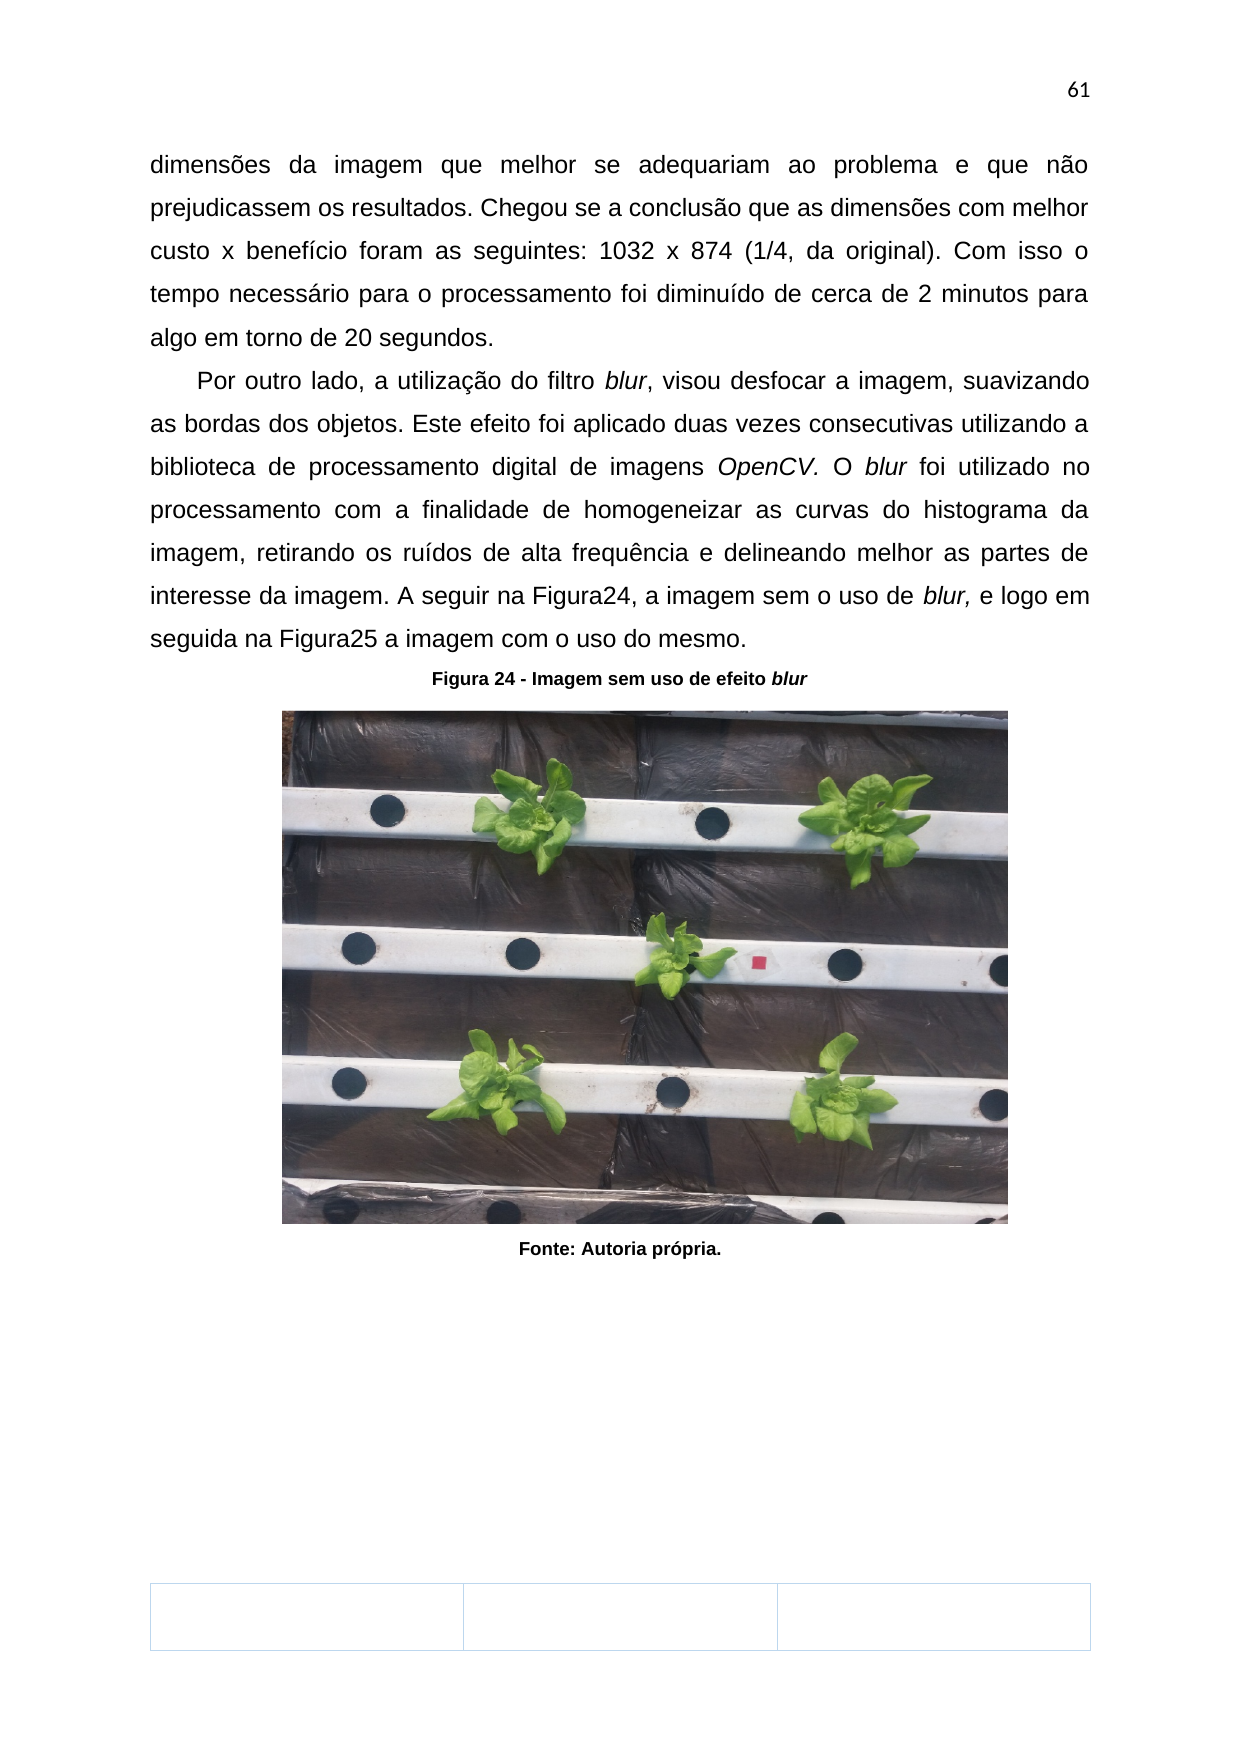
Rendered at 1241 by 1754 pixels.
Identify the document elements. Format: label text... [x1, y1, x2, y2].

text Figura 24 - Imagem sem uso de efeito blur [150, 667, 1090, 689]
text Por outro lado, a utilização do filtro blur, visou desfocar a imagem, suavizando as bordas dos objetos. Este efeito foi aplicado duas vezes consecutivas utilizando a biblioteca de processamento digital de imagens OpenCV. O blur foi utilizado no processamento com a finalidade de homogeneizar as curvas do histograma da imagem, retirando os ruídos de alta frequência e delineando melhor as partes de interesse da imagem. A seguir na Figura24, a imagem sem o uso de blur, e logo em seguida na Figura25 a imagem com o uso do mesmo. [150, 366, 1090, 653]
text Fonte: Autoria própria. [150, 1238, 1090, 1260]
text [150, 150, 1090, 351]
picture [282, 711, 1008, 1224]
